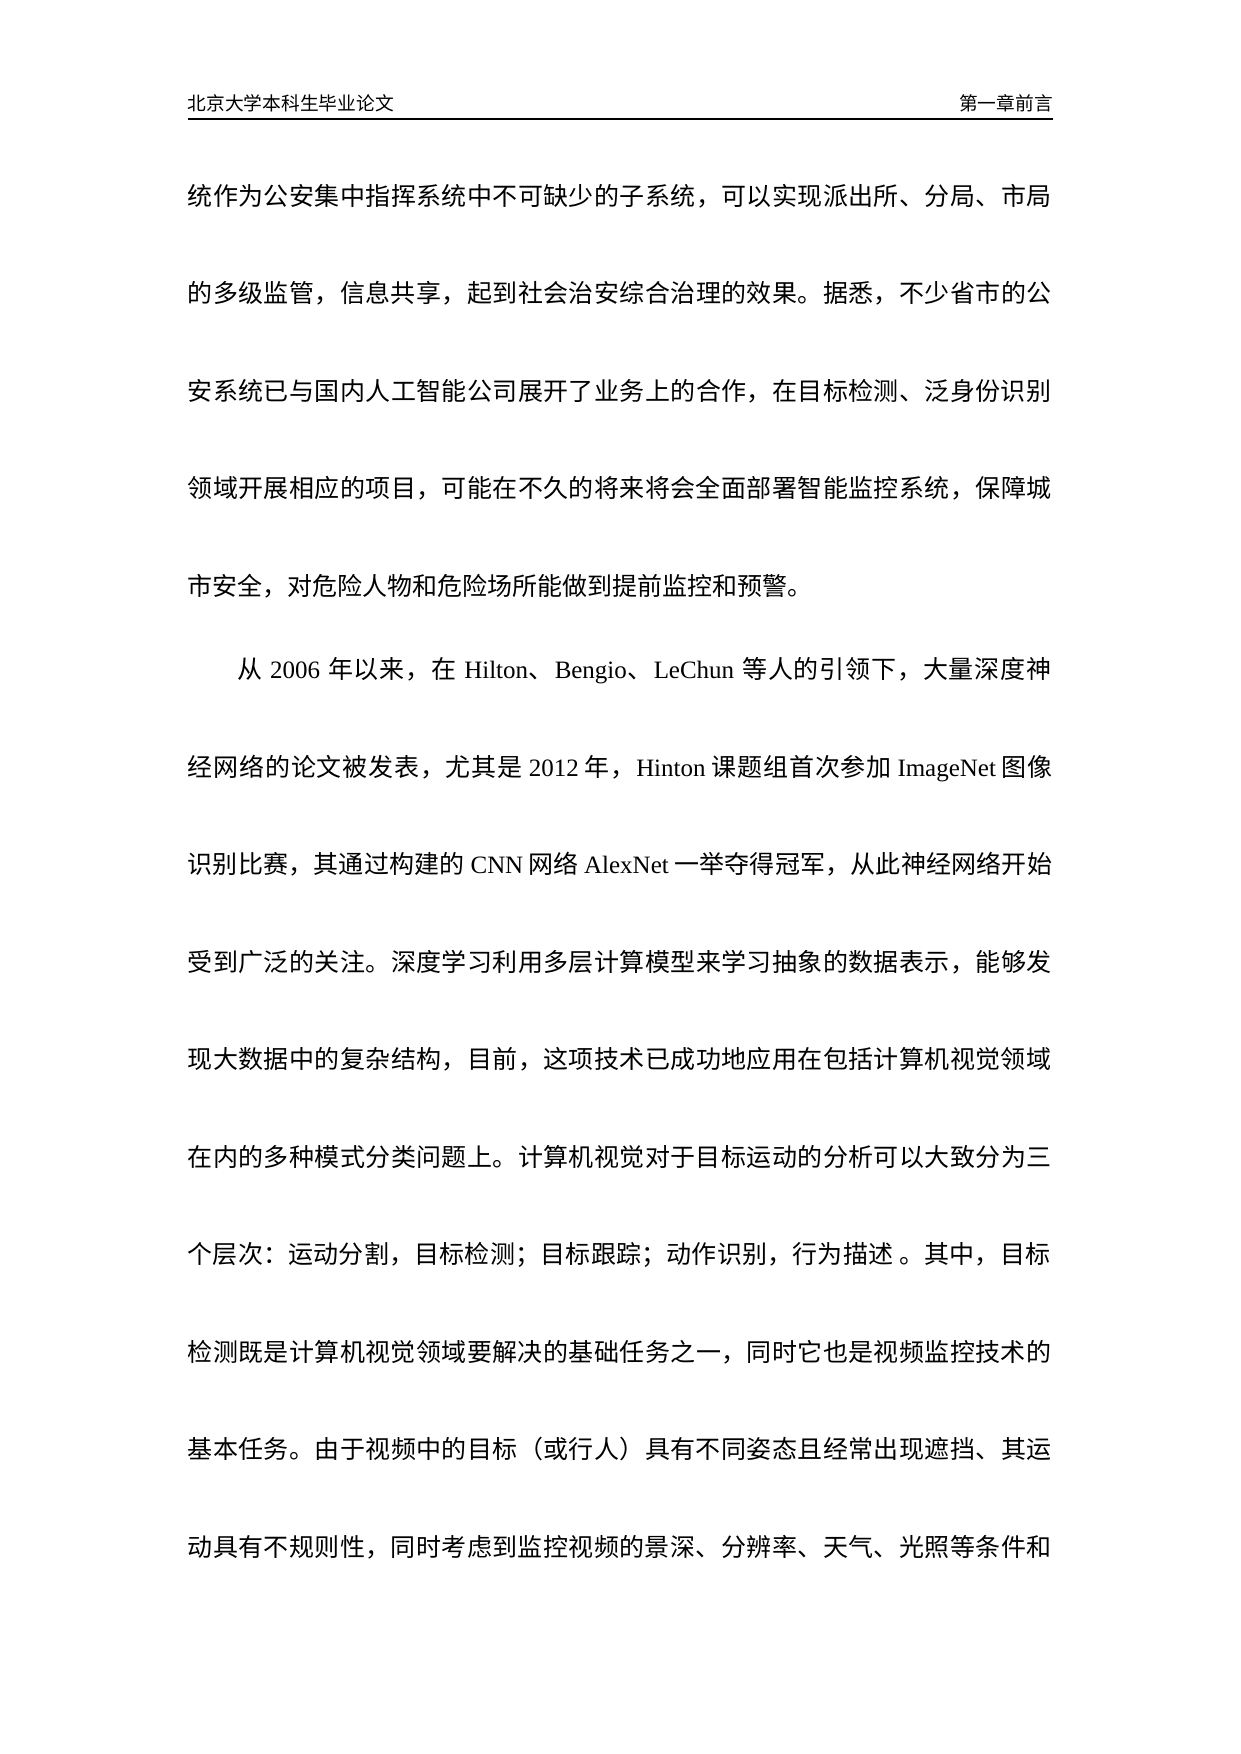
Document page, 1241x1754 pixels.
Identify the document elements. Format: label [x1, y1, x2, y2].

text [187, 635, 1053, 1578]
text [187, 162, 1053, 617]
